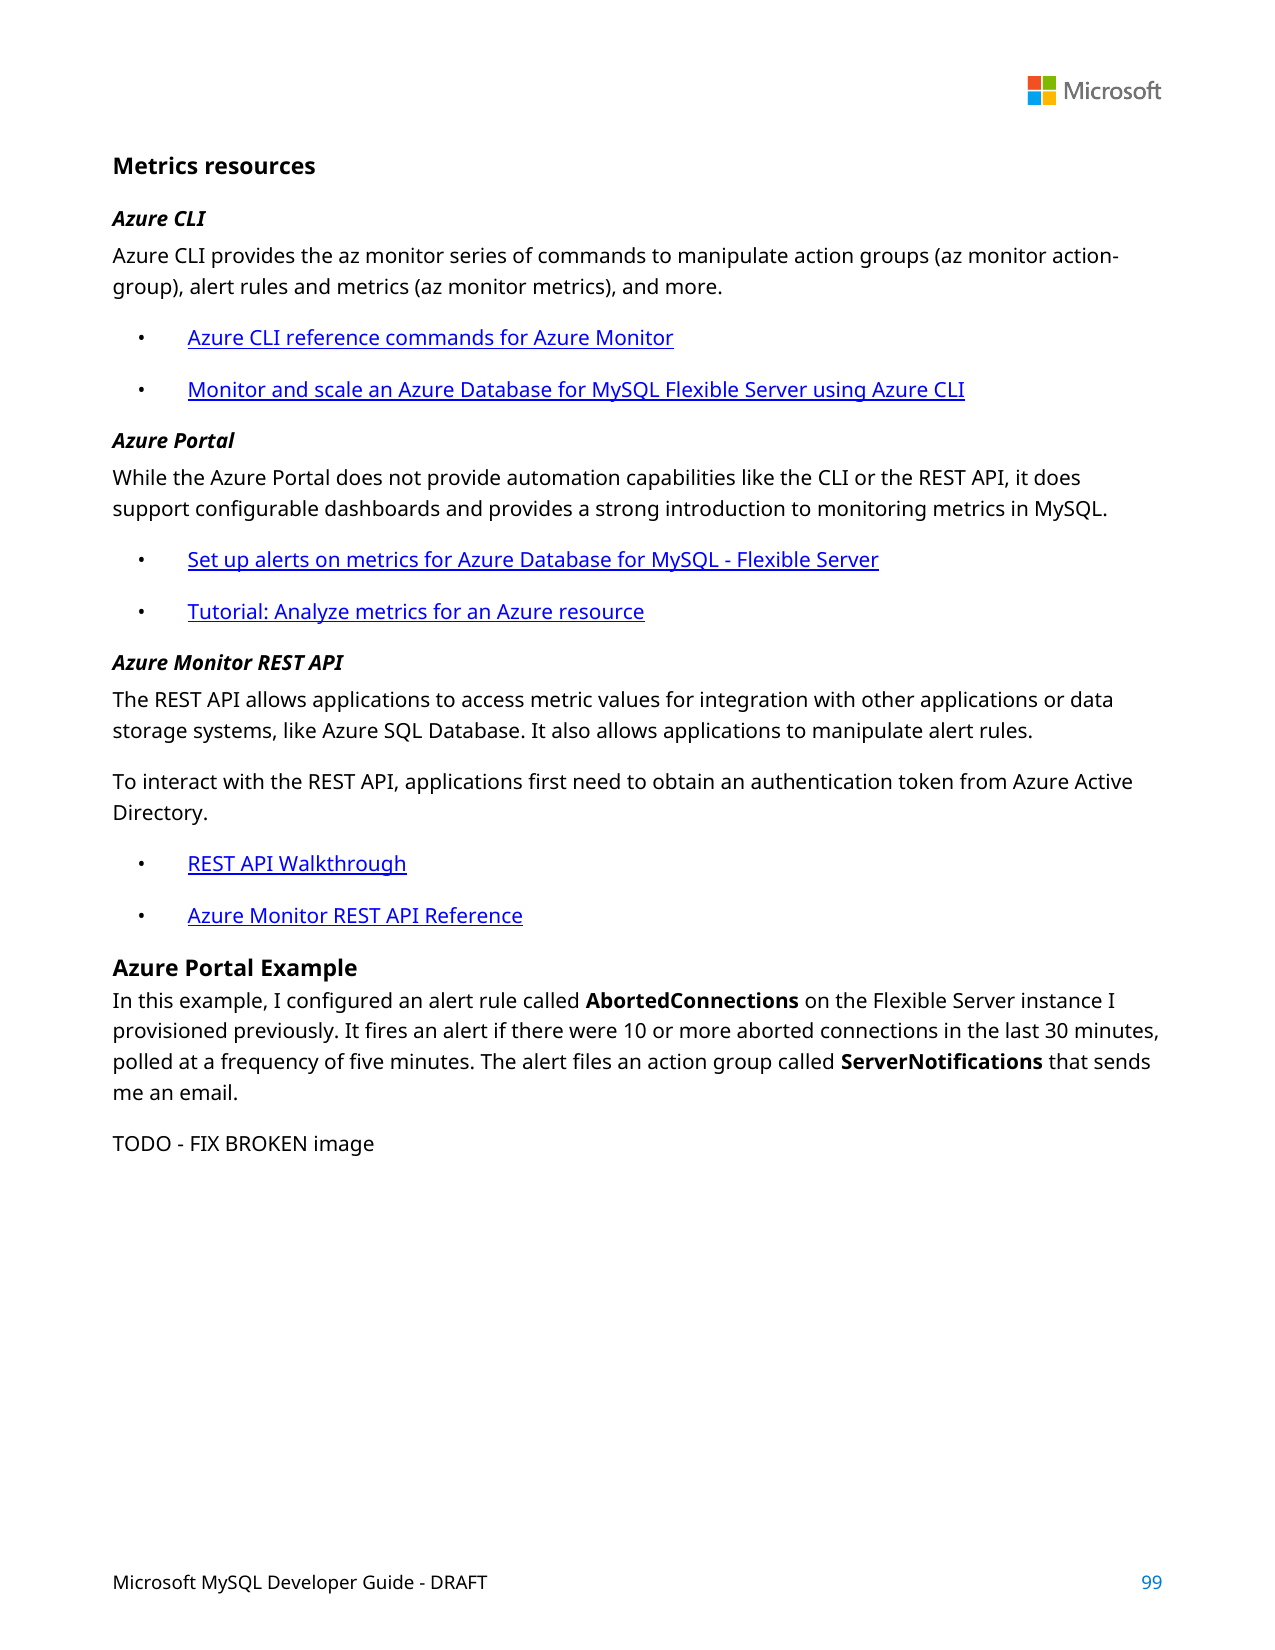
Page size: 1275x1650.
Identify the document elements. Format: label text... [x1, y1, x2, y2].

subtitle Metrics resources [112, 150, 1162, 181]
list Azure CLI reference commands for Azure Monitor [137, 323, 1162, 352]
text In this example, I configured an alert rule called AbortedConnections on the Flexible Server instance I provisioned previously. It fires an alert if there were 10 or more aborted connections in the last 30 minutes, polled at a frequency of five minutes. The alert files an action group called ServerNotifications that sends me an email. [112, 986, 1162, 1106]
subtitle Azure Portal [112, 426, 1162, 455]
subtitle Azure Monitor REST API [112, 648, 1162, 677]
subtitle Azure CLI [112, 204, 1162, 233]
text The REST API allows applications to access metric values for integration with other applications or data storage systems, like Azure SQL Database. It also allows applications to manipulate alert rules. [112, 685, 1162, 744]
list Set up alerts on metrics for Azure Database for MySQL - Flexible Server [137, 545, 1162, 574]
list Monitor and scale an Azure Database for MySQL Flexible Server using Azure CLI [137, 375, 1162, 403]
picture [1026, 75, 1163, 107]
text To interact with the REST API, applications first need to obtain an authentication token from Azure Active Directory. [112, 767, 1162, 826]
list REST API Walkthrough [137, 849, 1162, 878]
text While the Azure Portal does not provide automation capabilities like the CLI or the REST API, it does support configurable dashboards and provides a strong introduction to monitoring metrics in MySQL. [112, 463, 1162, 522]
list Azure Monitor REST API Reference [137, 901, 1162, 929]
list Tutorial: Analyze metrics for an Azure resource [137, 597, 1162, 625]
text TODO - FIX BROKEN image [112, 1129, 1162, 1158]
text Azure CLI provides the az monitor series of commands to manipulate action groups (az monitor action-group), alert rules and metrics (az monitor metrics), and more. [112, 241, 1162, 301]
subtitle Azure Portal Example [112, 952, 1162, 983]
